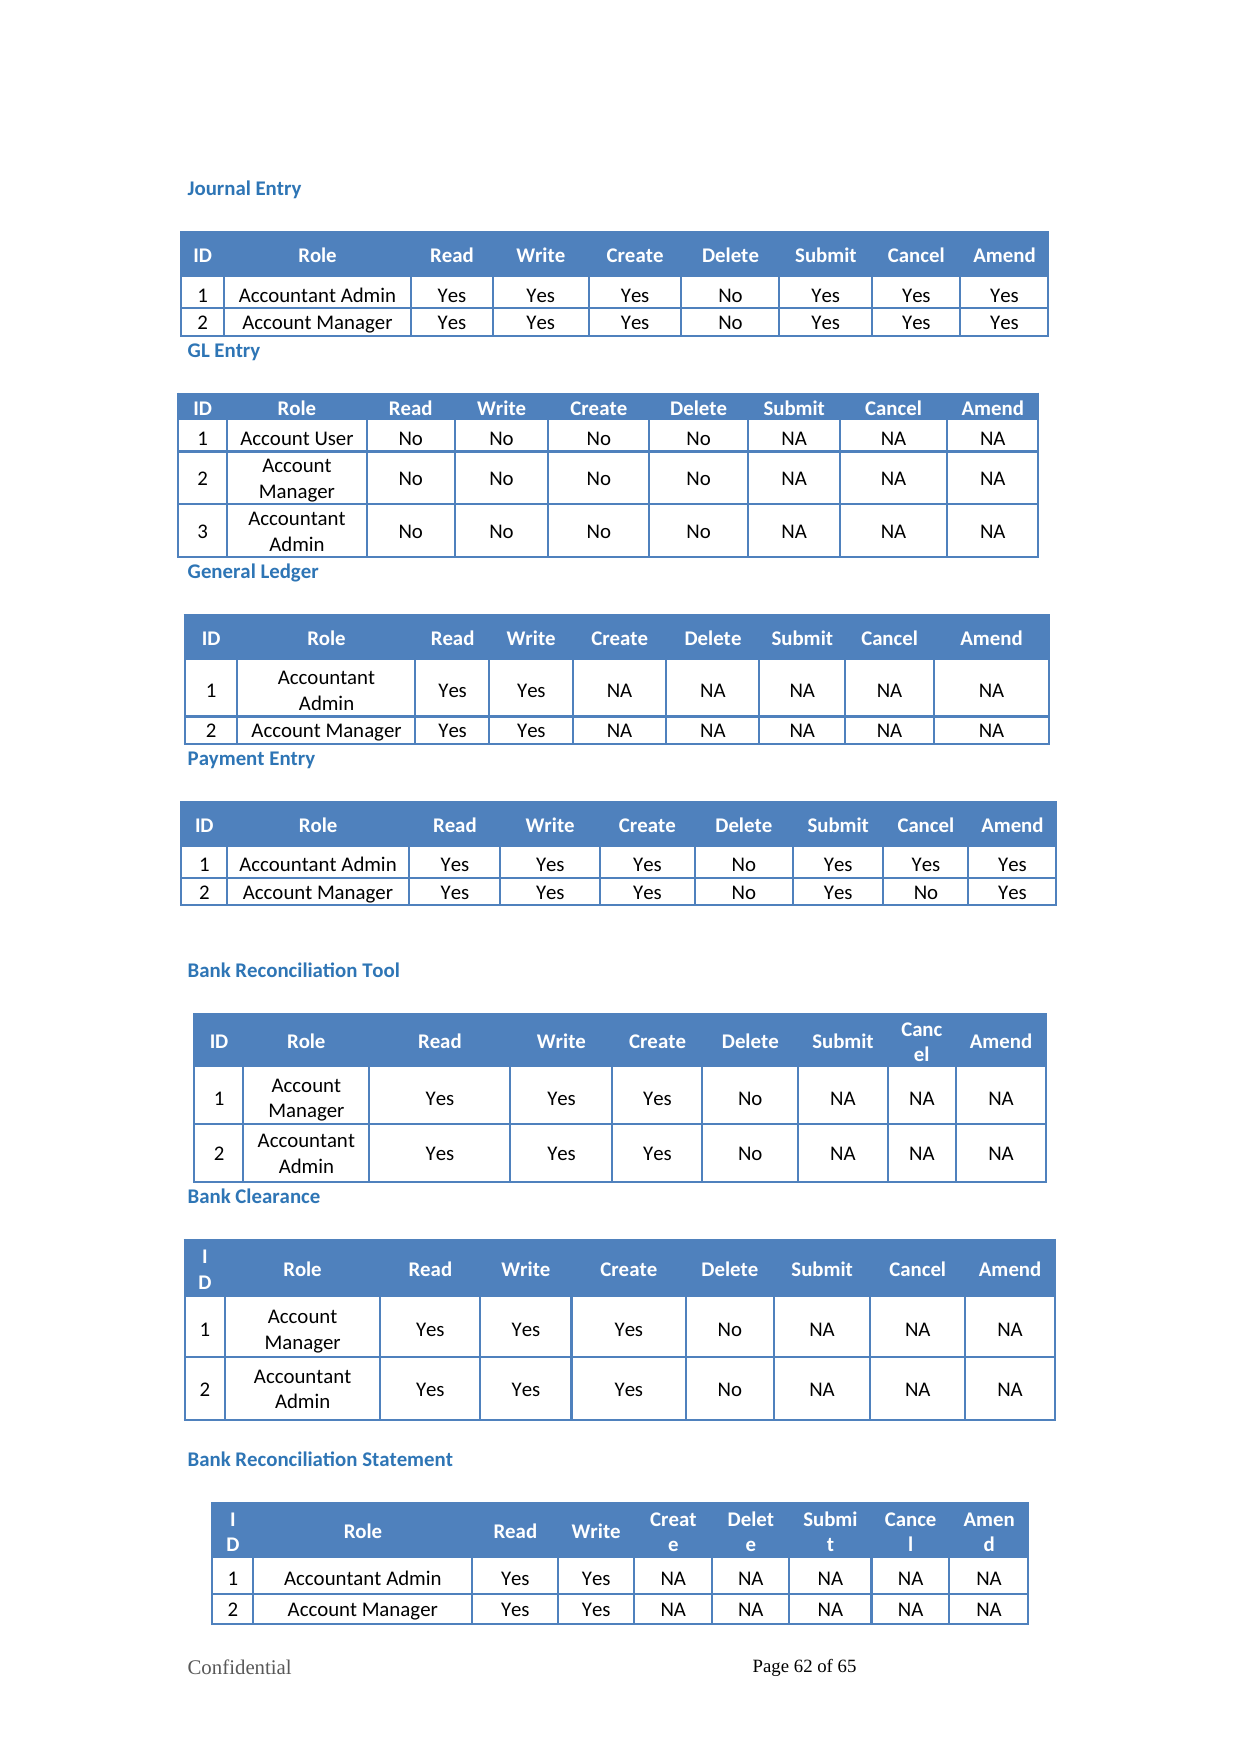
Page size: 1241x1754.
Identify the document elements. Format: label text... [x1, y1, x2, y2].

table_cell Yes [370, 1125, 509, 1181]
table_cell Yes [490, 718, 572, 743]
table_cell NA [799, 1125, 887, 1181]
table_cell NA [574, 665, 665, 715]
table_cell No [549, 453, 648, 503]
table_cell 2 [213, 1595, 252, 1623]
table_cell Yes [969, 851, 1055, 877]
table_cell 1 [195, 1072, 242, 1123]
table_header Write [511, 1015, 611, 1067]
table_cell Yes [794, 851, 882, 877]
table_header ID [195, 1015, 242, 1067]
table_cell Accountant Admin [244, 1125, 368, 1181]
table_cell Yes [884, 851, 967, 877]
text General Ledger [187, 388, 1053, 584]
table_cell Account User [228, 425, 366, 450]
table_header Amend [961, 234, 1047, 277]
table_cell NA [760, 718, 844, 743]
table_cell Account Manager [228, 879, 408, 904]
table_cell NA [871, 1358, 964, 1419]
table_cell Yes [416, 665, 488, 715]
table_header Create [613, 1015, 701, 1067]
table_cell NA [957, 1072, 1045, 1123]
table_cell No [682, 309, 778, 335]
table_cell Yes [473, 1563, 557, 1593]
table_header Write [494, 234, 588, 277]
table_header Cancel [884, 803, 967, 847]
table_header Role [228, 803, 408, 847]
table_cell Yes [511, 1072, 611, 1123]
table_header Write [559, 1504, 633, 1558]
table_header Role [225, 234, 410, 277]
table_cell NA [790, 1595, 870, 1623]
table_cell NA [574, 718, 665, 743]
table_cell Yes [601, 879, 694, 904]
table_cell Yes [873, 309, 959, 335]
table_cell Yes [501, 879, 599, 904]
table_cell Yes [511, 1125, 611, 1181]
table_cell NA [966, 1302, 1054, 1356]
table_header Delete [650, 395, 747, 420]
table_cell NA [667, 718, 758, 743]
table_header Amend [969, 803, 1055, 847]
table_cell Yes [573, 1358, 685, 1419]
table_cell No [549, 505, 648, 556]
table_cell NA [950, 1563, 1027, 1593]
table_cell No [884, 879, 967, 904]
table_header Submit [780, 234, 871, 277]
table_header Delete [687, 1241, 773, 1297]
table_header Amend [966, 1241, 1054, 1297]
table_header Submit [760, 616, 844, 660]
table_cell Yes [961, 282, 1047, 307]
table_cell Accountant Admin [228, 851, 408, 877]
table_header Amend [957, 1015, 1045, 1067]
table_header Read [410, 803, 499, 847]
table_cell NA [775, 1358, 869, 1419]
table_cell Yes [590, 309, 680, 335]
table_cell 2 [182, 879, 226, 904]
table_cell Yes [961, 309, 1047, 335]
text GL Entry [187, 226, 1053, 362]
table_cell Account Manager [225, 309, 410, 335]
table_cell NA [799, 1072, 887, 1123]
table_cell NA [775, 1302, 869, 1356]
table_cell No [650, 505, 747, 556]
table_cell NA [841, 453, 946, 503]
table_cell NA [950, 1595, 1027, 1623]
table_cell Yes [873, 282, 959, 307]
table_cell NA [889, 1072, 955, 1123]
table_cell NA [749, 505, 839, 556]
table_cell Yes [410, 851, 499, 877]
table_cell Yes [494, 309, 588, 335]
table_cell 1 [182, 851, 226, 877]
table_cell Account Manager [244, 1072, 368, 1123]
table_cell 2 [195, 1125, 242, 1181]
table_cell No [687, 1302, 773, 1356]
table_cell Yes [481, 1358, 570, 1419]
table_cell Yes [416, 718, 488, 743]
table_header Submit [794, 803, 882, 847]
table_cell No [650, 453, 747, 503]
table_cell No [696, 851, 792, 877]
table_header Cancel [846, 616, 933, 660]
table_cell No [687, 1358, 773, 1419]
table_cell Yes [613, 1072, 701, 1123]
table_cell 2 [182, 309, 223, 335]
table_header Delete [703, 1015, 797, 1067]
text Bank Reconciliation Tool [187, 957, 1053, 983]
table_header Read [416, 616, 488, 660]
table_cell 1 [179, 425, 226, 450]
table_cell NA [841, 505, 946, 556]
table_cell Yes [381, 1302, 479, 1356]
table_cell Yes [780, 282, 871, 307]
table_cell NA [948, 505, 1037, 556]
table_header Cancel [873, 234, 959, 277]
table_cell NA [841, 425, 946, 450]
table_cell No [456, 425, 547, 450]
table_header Role [226, 1241, 379, 1297]
table_cell NA [935, 665, 1048, 715]
table_cell Yes [412, 282, 492, 307]
table_cell NA [713, 1563, 788, 1593]
table_cell Yes [494, 282, 588, 307]
table_header ID [182, 234, 223, 277]
table_cell No [682, 282, 778, 307]
table_cell Accountant Admin [225, 282, 410, 307]
table_cell Yes [969, 879, 1055, 904]
table_cell Accountant Admin [228, 505, 366, 556]
table_header ID [186, 616, 236, 660]
table_cell NA [935, 718, 1048, 743]
table_header Read [381, 1241, 479, 1297]
text Payment Entry [187, 609, 1053, 770]
table_header Read [370, 1015, 509, 1067]
table_cell Yes [412, 309, 492, 335]
table_header Role [254, 1504, 471, 1558]
table_cell Yes [370, 1072, 509, 1123]
table_header Role [228, 395, 366, 420]
table_header ID [182, 803, 226, 847]
table_cell Account Manager [238, 718, 414, 743]
table_cell NA [873, 1595, 948, 1623]
table_cell 1 [186, 1302, 224, 1356]
table_cell No [703, 1125, 797, 1181]
table_cell NA [889, 1125, 955, 1181]
table_header Role [244, 1015, 368, 1067]
table_cell Yes [559, 1563, 633, 1593]
table_cell No [456, 453, 547, 503]
table_cell 2 [186, 718, 236, 743]
table_cell NA [846, 665, 933, 715]
table_cell Yes [601, 851, 694, 877]
table_cell Yes [613, 1125, 701, 1181]
table_header Write [481, 1241, 570, 1297]
table_cell Yes [481, 1302, 570, 1356]
table_cell No [368, 505, 454, 556]
table_header Delete [682, 234, 778, 277]
text Journal Entry [187, 175, 1053, 201]
table_header Create [590, 234, 680, 277]
table_header ID [186, 1241, 224, 1297]
table_cell NA [948, 425, 1037, 450]
table_header Create [549, 395, 648, 420]
table_cell NA [790, 1563, 870, 1593]
table_cell Yes [780, 309, 871, 335]
table_header Amend [935, 616, 1048, 660]
table_cell No [368, 425, 454, 450]
table_cell NA [873, 1563, 948, 1593]
table_header Submit [790, 1504, 870, 1558]
table_header Cancel [871, 1241, 964, 1297]
table_cell NA [749, 425, 839, 450]
table_header Cancel [889, 1015, 955, 1067]
table_cell 2 [179, 453, 226, 503]
table_header Write [456, 395, 547, 420]
table_cell NA [966, 1358, 1054, 1419]
table_header Role [238, 616, 414, 660]
table_cell Yes [590, 282, 680, 307]
table_header Read [368, 395, 454, 420]
table_cell 2 [186, 1358, 224, 1419]
table_cell No [549, 425, 648, 450]
table_cell No [368, 453, 454, 503]
table_cell Yes [473, 1595, 557, 1623]
table_cell Yes [501, 851, 599, 877]
table_cell No [650, 425, 747, 450]
table_header Create [574, 616, 665, 660]
table_cell NA [948, 453, 1037, 503]
table_header Create [601, 803, 694, 847]
table_cell No [456, 505, 547, 556]
table_header ID [179, 395, 226, 420]
table_cell NA [635, 1595, 711, 1623]
table_header Submit [749, 395, 839, 420]
table_cell Accountant Admin [238, 665, 414, 715]
table_cell No [696, 879, 792, 904]
table_cell Yes [794, 879, 882, 904]
table_header Amend [948, 395, 1037, 420]
text Bank Reconciliation Statement [187, 1446, 1053, 1472]
table_cell Yes [381, 1358, 479, 1419]
table_cell Accountant Admin [254, 1563, 471, 1593]
table_header Delete [667, 616, 758, 660]
table_cell Accountant Admin [226, 1358, 379, 1419]
table_cell 1 [182, 282, 223, 307]
table_cell NA [749, 453, 839, 503]
table_cell No [703, 1072, 797, 1123]
table_header Create [635, 1504, 711, 1558]
table_header Write [490, 616, 572, 660]
table_cell 1 [213, 1563, 252, 1593]
table_cell NA [846, 718, 933, 743]
table_cell Account Manager [254, 1595, 471, 1623]
table_cell 3 [179, 505, 226, 556]
table_header Read [412, 234, 492, 277]
table_header Cancel [873, 1504, 948, 1558]
table_header Write [501, 803, 599, 847]
table_header ID [213, 1504, 252, 1558]
table_cell NA [760, 665, 844, 715]
table_header Delete [696, 803, 792, 847]
table_cell NA [713, 1595, 788, 1623]
table_header Delete [713, 1504, 788, 1558]
table_cell Account Manager [228, 453, 366, 503]
table_cell Account Manager [226, 1302, 379, 1356]
text Bank Clearance [187, 1008, 1053, 1208]
table_header Cancel [841, 395, 946, 420]
table_cell NA [635, 1563, 711, 1593]
table_cell NA [957, 1125, 1045, 1181]
table_header Read [473, 1504, 557, 1558]
table_header Amend [950, 1504, 1027, 1558]
table_cell Yes [410, 879, 499, 904]
table_cell Yes [559, 1595, 633, 1623]
table_header Create [573, 1241, 685, 1297]
table_cell Yes [573, 1302, 685, 1356]
table_header Submit [799, 1015, 887, 1067]
table_cell NA [871, 1302, 964, 1356]
table_header Submit [775, 1241, 869, 1297]
table_cell Yes [490, 665, 572, 715]
table_cell 1 [186, 665, 236, 715]
table_cell NA [667, 665, 758, 715]
